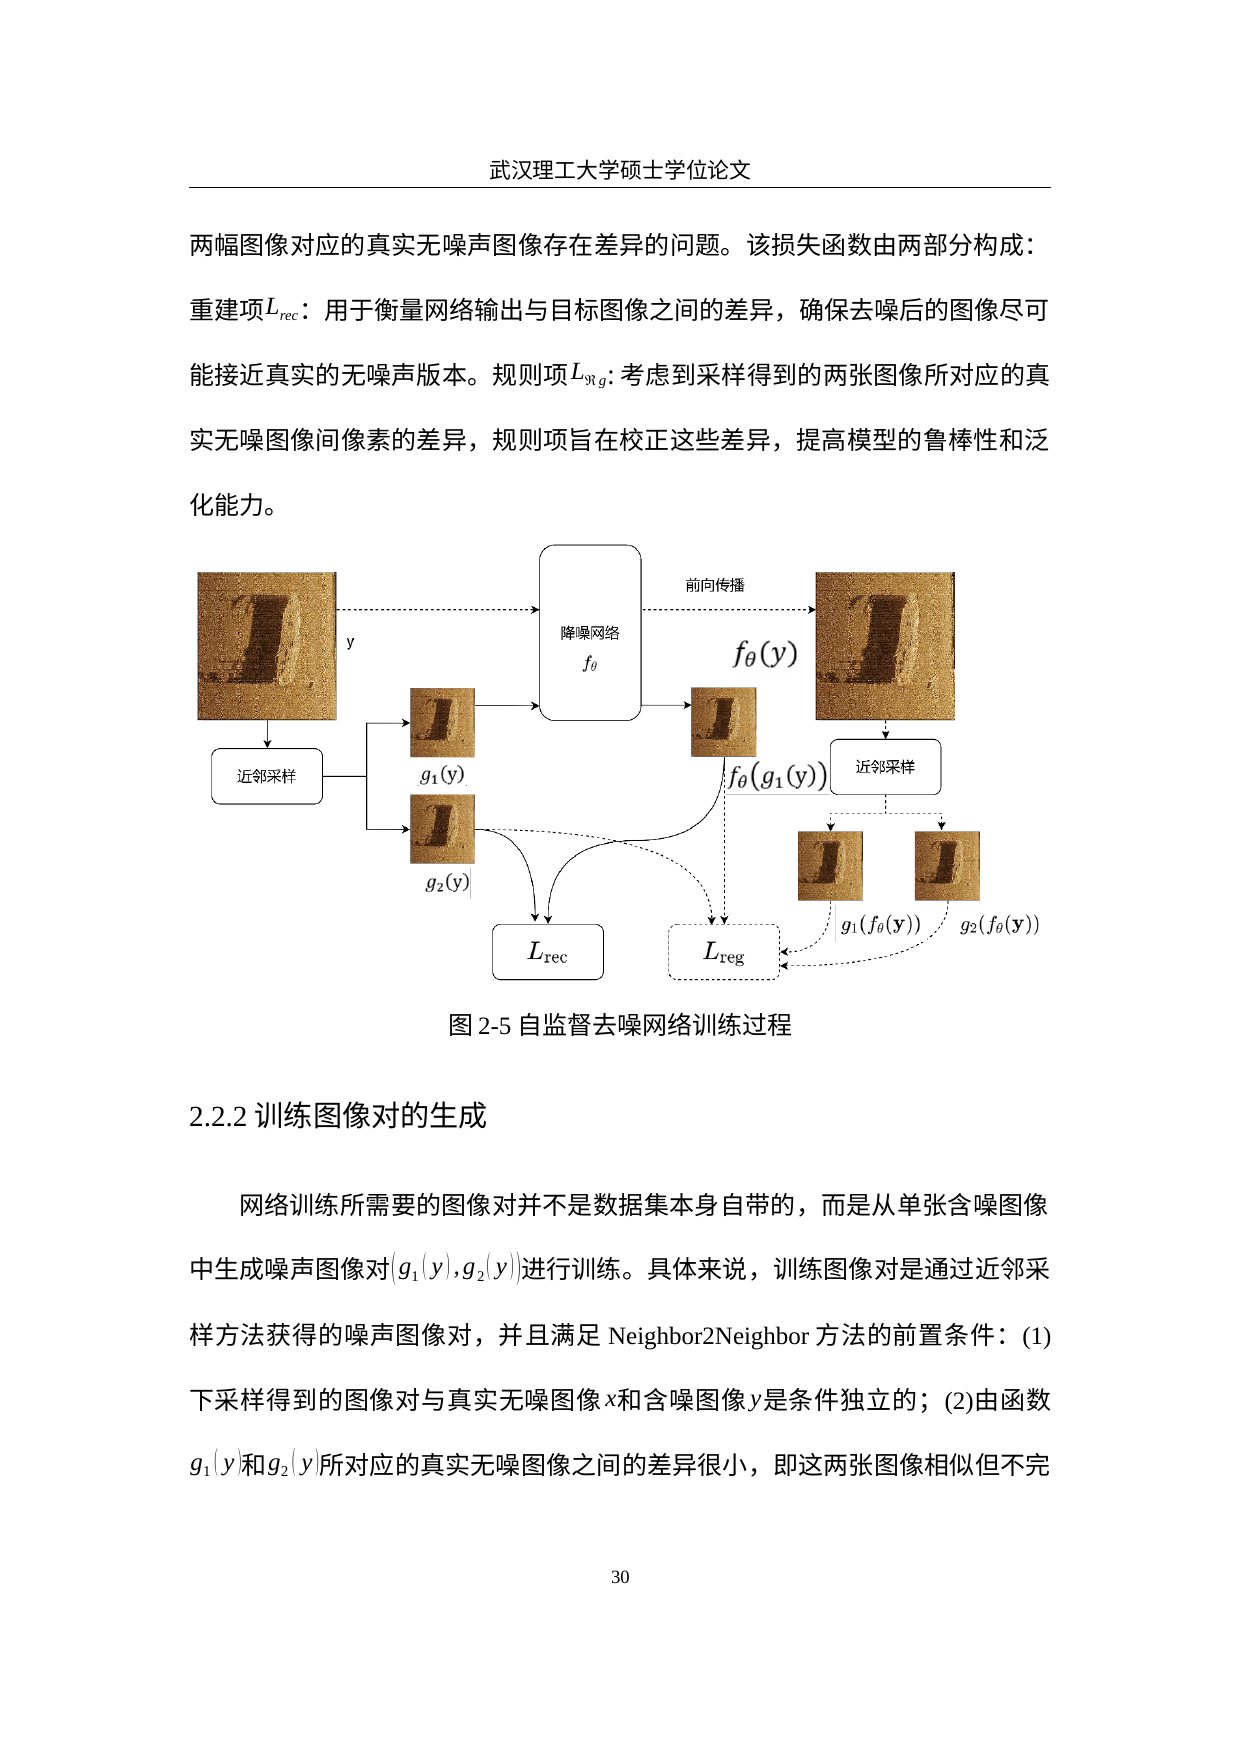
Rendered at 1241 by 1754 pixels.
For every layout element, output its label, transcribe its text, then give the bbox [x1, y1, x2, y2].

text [189, 211, 1051, 535]
text 图2-5 自监督去噪网络训练过程 [189, 991, 1051, 1056]
picture [188, 535, 1055, 989]
text 2.2.2 训练图像对的生成 [189, 1081, 1051, 1146]
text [189, 1171, 1051, 1496]
